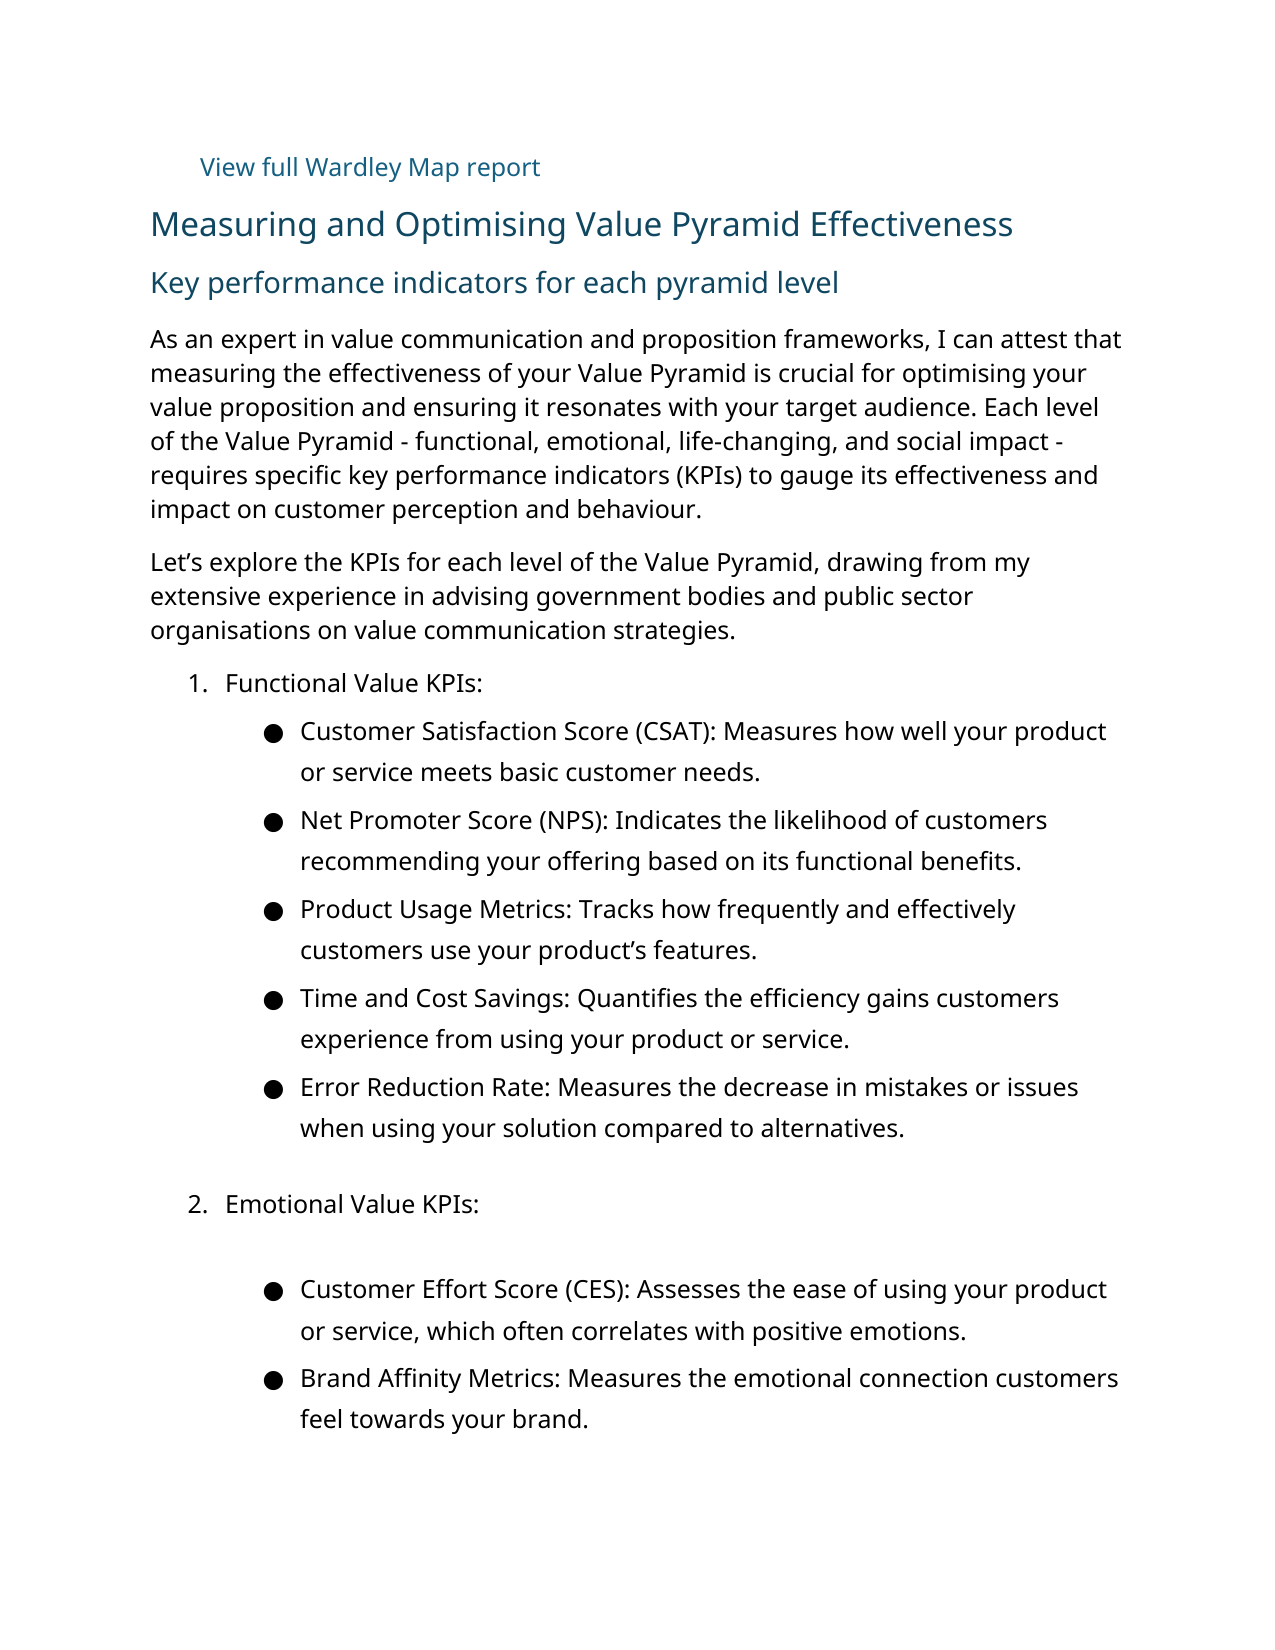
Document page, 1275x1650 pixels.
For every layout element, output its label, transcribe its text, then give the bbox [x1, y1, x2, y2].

text View full Wardley Map report [200, 150, 1075, 184]
list Customer Effort Score (CES): Assesses the ease of using your product or service, which often correlates with positive emotions. [262, 1262, 1125, 1347]
list Net Promoter Score (NPS): Indicates the likelihood of customers recommending your offering based on its functional benefits. [262, 792, 1125, 877]
list Product Usage Metrics: Tracks how frequently and effectively customers use your product’s features. [262, 881, 1125, 967]
text As an expert in value communication and proposition frameworks, I can attest that measuring the effectiveness of your Value Pyramid is crucial for optimising your value proposition and ensuring it resonates with your target audience. Each level of the Value Pyramid - functional, emotional, life-changing, and social impact - requires specific key performance indicators (KPIs) to gauge its effectiveness and impact on customer perception and behaviour. [150, 321, 1125, 526]
list Functional Value KPIs: [187, 665, 1125, 699]
list Customer Satisfaction Score (CSAT): Measures how well your product or service meets basic customer needs. [262, 703, 1125, 788]
list Error Reduction Rate: Measures the decrease in mistakes or issues when using your solution compared to alternatives. [262, 1059, 1125, 1145]
list Brand Affinity Metrics: Measures the emotional connection customers feel towards your brand. [262, 1351, 1125, 1436]
subtitle Key performance indicators for each pyramid level [150, 263, 1125, 302]
text Let’s explore the KPIs for each level of the Value Pyramid, drawing from my extensive experience in advising government bodies and public sector organisations on value communication strategies. [150, 544, 1125, 647]
list Emotional Value KPIs: [187, 1186, 1125, 1220]
list Time and Cost Savings: Quantifies the efficiency gains customers experience from using your product or service. [262, 970, 1125, 1056]
subtitle Measuring and Optimising Value Pyramid Effectiveness [150, 201, 1125, 246]
